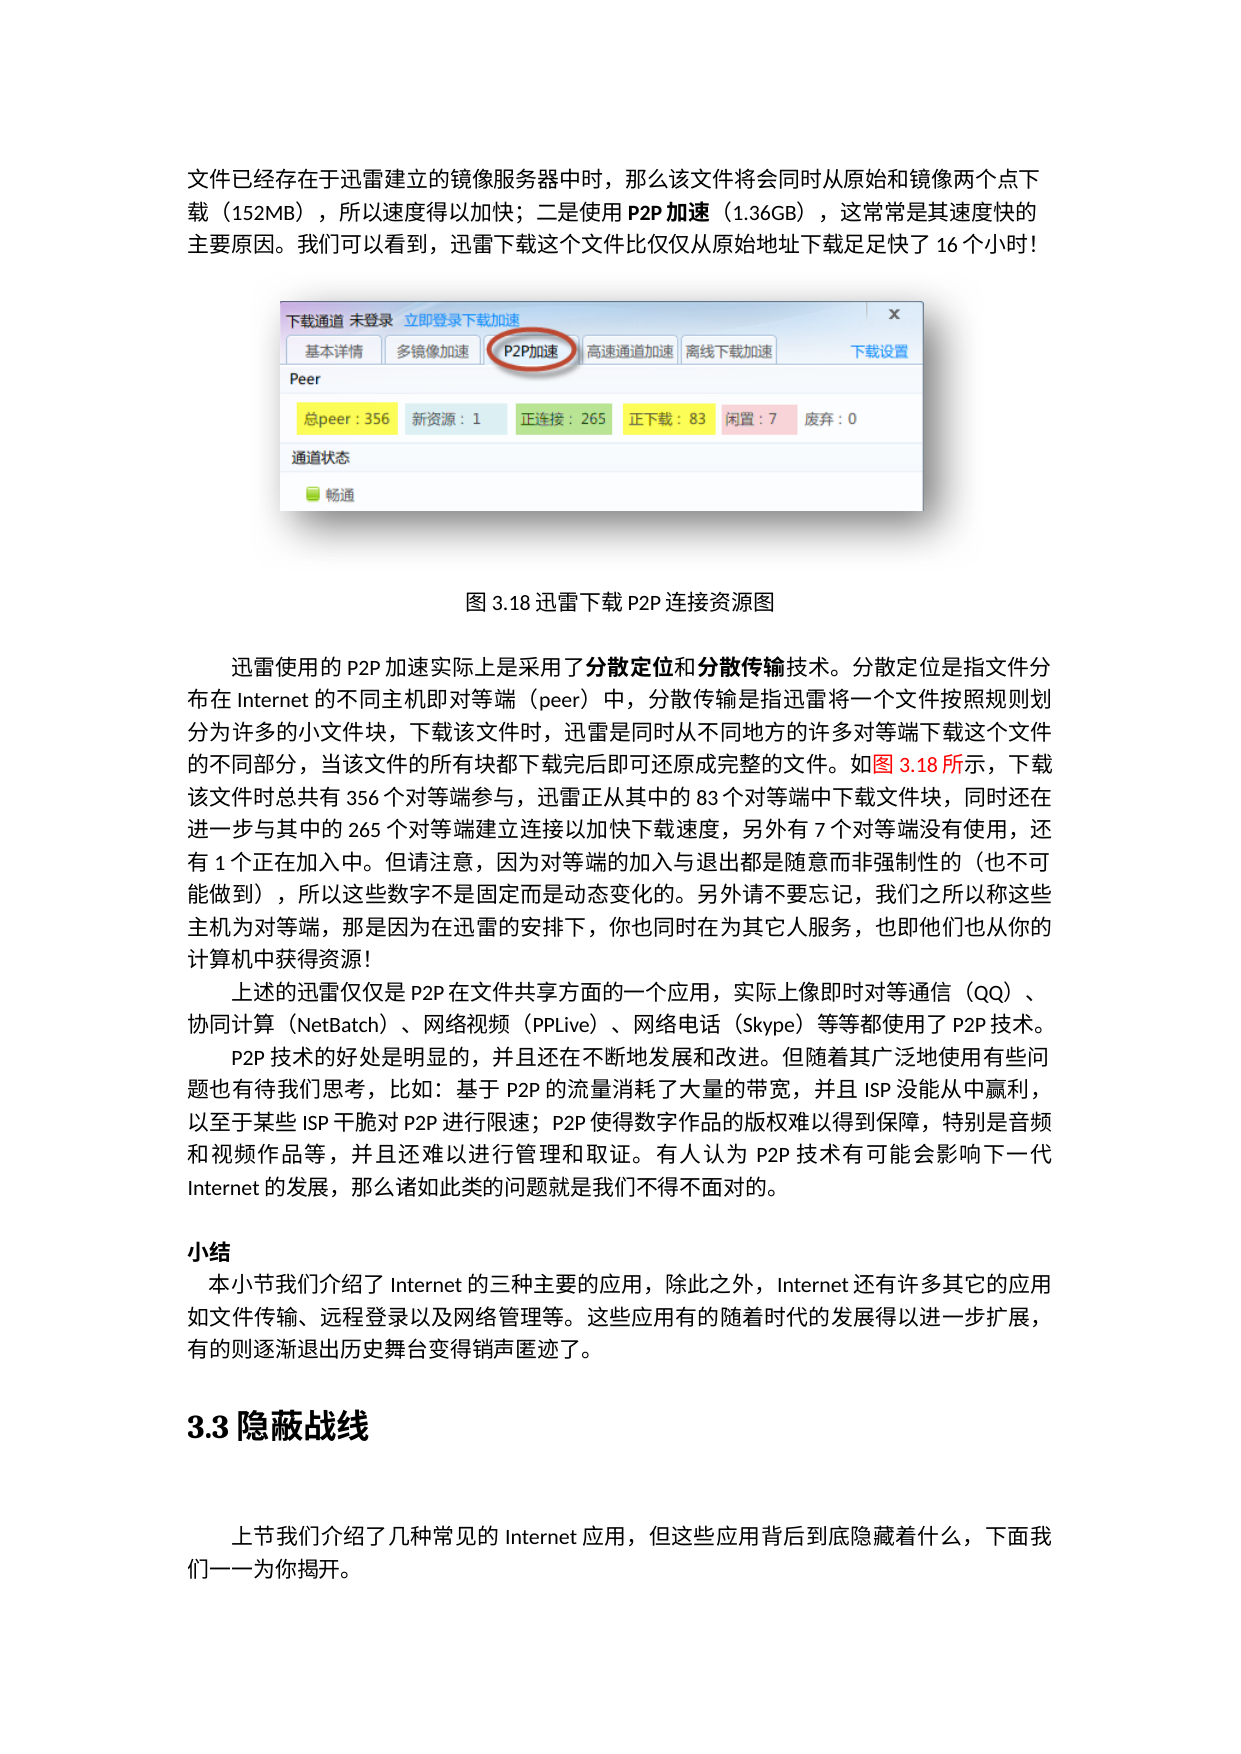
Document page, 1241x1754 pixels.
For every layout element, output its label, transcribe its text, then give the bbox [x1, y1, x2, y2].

text 上述的迅雷仅仅是P2P在文件共享方面的一个应用，实际上像即时对等通信（QQ）、协同计算（NetBatch）、网络视频（PPLive）、网络电话（Skype）等等都使用了P2P技术。 [187, 974, 1053, 1039]
text 上节我们介绍了几种常见的Internet应用，但这些应用背后到底隐藏着什么，下面我们一一为你揭开。 [187, 1519, 1053, 1584]
text P2P技术的好处是明显的，并且还在不断地发展和改进。但随着其广泛地使用有些问题也有待我们思考，比如：基于P2P的流量消耗了大量的带宽，并且ISP没能从中赢利，以至于某些ISP干脆对P2P进行限速；P2P使得数字作品的版权难以得到保障，特别是音频和视频作品等，并且还难以进行管理和取证。有人认为P2P技术有可能会影响下一代Internet的发展，那么诸如此类的问题就是我们不得不面对的。 [187, 1039, 1053, 1202]
text 小结 [187, 1234, 1053, 1267]
picture [280, 301, 924, 511]
text 迅雷使用的P2P加速实际上是采用了分散定位和分散传输技术。分散定位是指文件分布在Internet的不同主机即对等端（peer）中，分散传输是指迅雷将一个文件按照规则划分为许多的小文件块，下载该文件时，迅雷是同时从不同地方的许多对等端下载这个文件的不同部分，当该文件的所有块都下载完后即可还原成完整的文件。如图3.18所示，下载该文件时总共有356个对等端参与，迅雷正从其中的83个对等端中下载文件块，同时还在进一步与其中的265个对等端建立连接以加快下载速度，另外有7个对等端没有使用，还有1个正在加入中。但请注意，因为对等端的加入与退出都是随意而非强制性的（也不可能做到），所以这些数字不是固定而是动态变化的。另外请不要忘记，我们之所以称这些主机为对等端，那是因为在迅雷的安排下，你也同时在为其它人服务，也即他们也从你的计算机中获得资源！ [187, 649, 1053, 974]
text 本小节我们介绍了Internet的三种主要的应用，除此之外，Internet还有许多其它的应用如文件传输、远程登录以及网络管理等。这些应用有的随着时代的发展得以进一步扩展，有的则逐渐退出历史舞台变得销声匿迹了。 [187, 1267, 1053, 1364]
subtitle 3.3 隐蔽战线 [187, 1392, 1053, 1457]
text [187, 162, 1053, 259]
